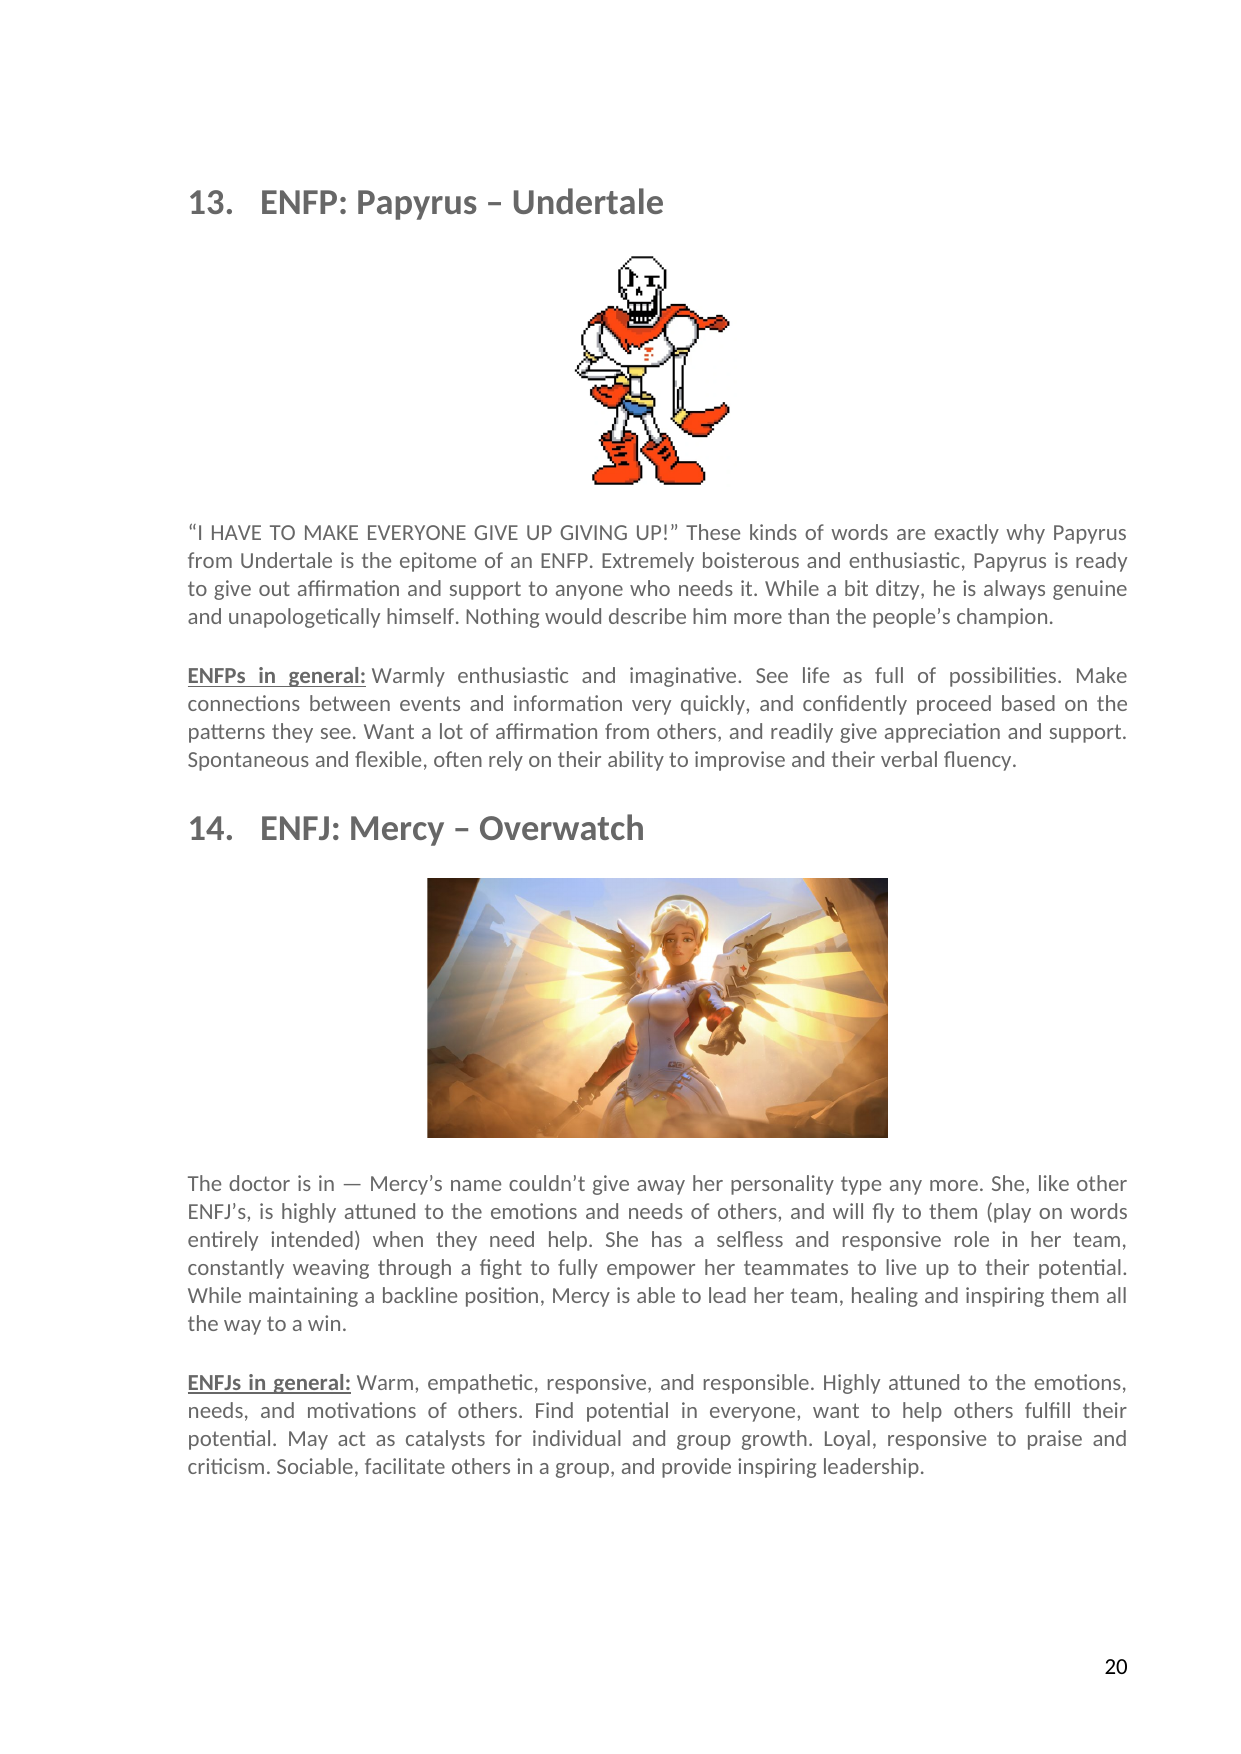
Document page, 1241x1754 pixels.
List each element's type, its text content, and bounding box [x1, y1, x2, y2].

text The doctor is in — Mercy’s name couldn’t give away her personality type any more. She, like other ENFJ’s, is highly attuned to the emotions and needs of others, and will fly to them (play on words entirely intended) when they need help. She has a selfless and responsive role in her team, constantly weaving through a fight to fully empower her teammates to live up to their potential. While maintaining a backline position, Mercy is able to lead her team, healing and inspiring them all the way to a win. [187, 1169, 1128, 1337]
picture [482, 252, 833, 487]
text ENFJs in general: Warm, empathetic, responsive, and responsible. Highly attuned to the emotions, needs, and motivations of others. Find potential in everyone, want to help others fulfill their potential. May act as catalysts for individual and group growth. Loyal, responsive to praise and criticism. Sociable, facilitate others in a group, and provide inspiring leadership. [187, 1368, 1128, 1480]
list ENFP: Papyrus – Undertale [187, 179, 1128, 224]
text ENFPs in general: Warmly enthusiastic and imaginative. See life as full of possibilities. Make connections between events and information very quickly, and confidently proceed based on the patterns they see. Want a lot of affirmation from others, and readily give appreciation and support. Spontaneous and flexible, often rely on their ability to improvise and their verbal fluency. [187, 661, 1128, 773]
list ENFJ: Mercy – Overwatch [187, 805, 1128, 849]
picture [427, 878, 888, 1138]
text “I HAVE TO MAKE EVERYONE GIVE UP GIVING UP!” These kinds of words are exactly why Papyrus from Undertale is the epitome of an ENFP. Extremely boisterous and enthusiastic, Papyrus is ready to give out affirmation and support to anyone who needs it. While a bit ditzy, he is always genuine and unapologetically himself. Nothing would describe him more than the people’s champion. [187, 518, 1128, 630]
